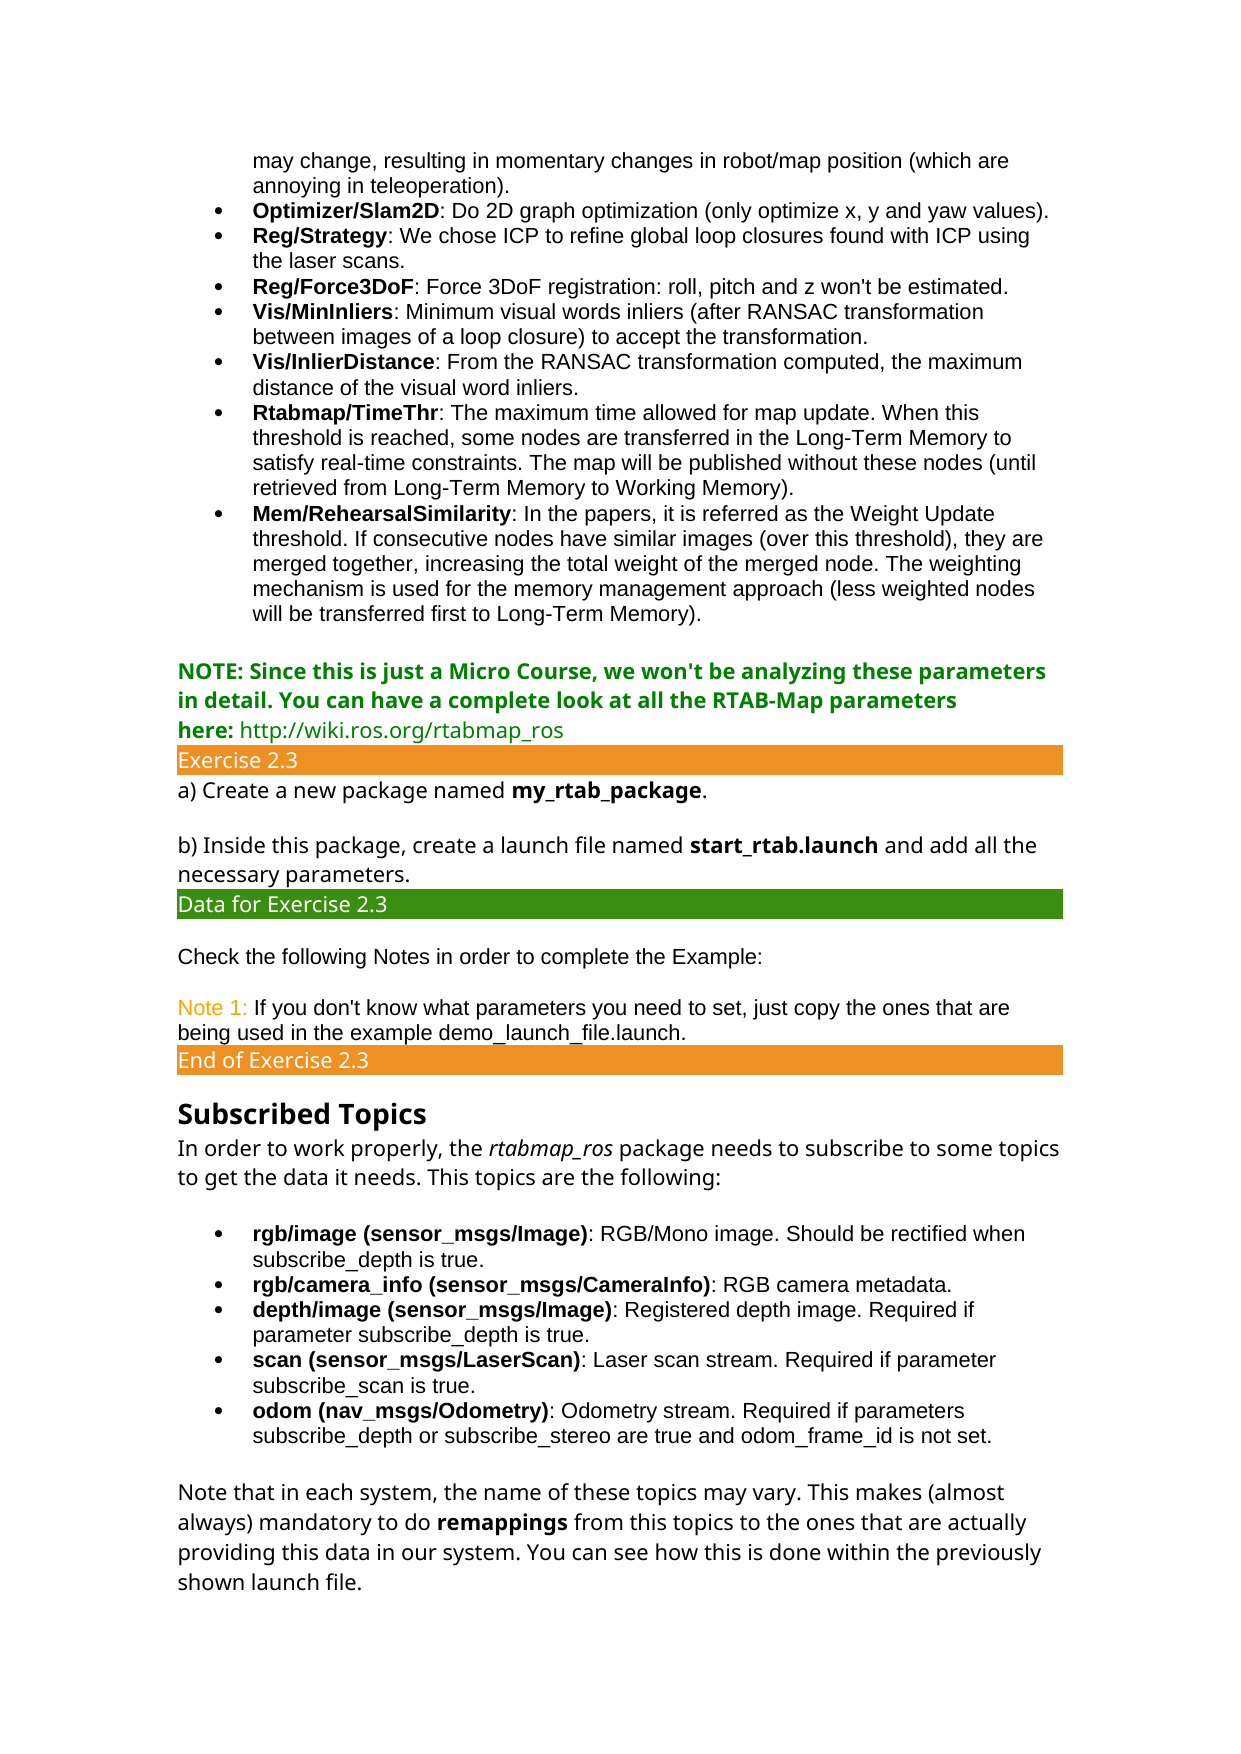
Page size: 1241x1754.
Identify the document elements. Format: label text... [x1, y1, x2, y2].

text a) Create a new package named my_rtab_package. [177, 775, 1063, 805]
list Optimizer/Slam2D: Do 2D graph optimization (only optimize x, y and yaw values). [215, 198, 1063, 223]
text Check the following Notes in order to complete the Example: Note 1: If you don't know what parameters you need to set, just copy the ones that are being used in the example demo_launch_file.launch. [177, 919, 1063, 1045]
list Rtabmap/TimeThr: The maximum time allowed for map update. When this threshold is reached, some nodes are transferred in the Long-Term Memory to satisfy real-time constraints. The map will be published without these nodes (until retrieved from Long-Term Memory to Working Memory). [215, 400, 1063, 501]
list odom (nav_msgs/Odometry): Odometry stream. Required if parameters subscribe_depth or subscribe_stereo are true and odom_frame_id is not set. [215, 1398, 1063, 1448]
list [215, 148, 1063, 198]
text Exercise 2.3 [177, 745, 1063, 775]
list scan (sensor_msgs/LaserScan): Laser scan stream. Required if parameter subscribe_scan is true. [215, 1347, 1063, 1398]
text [177, 1477, 1063, 1597]
list Vis/MinInliers: Minimum visual words inliers (after RANSAC transformation between images of a loop closure) to accept the transformation. [215, 299, 1063, 349]
list rgb/image (sensor_msgs/Image): RGB/Mono image. Should be rectified when subscribe_depth is true. [215, 1221, 1063, 1272]
list Vis/InlierDistance: From the RANSAC transformation computed, the maximum distance of the visual word inliers. [215, 349, 1063, 400]
text Subscribed Topics [177, 1094, 1063, 1133]
list Reg/Strategy: We chose ICP to refine global loop closures found with ICP using the laser scans. [215, 223, 1063, 274]
text End of Exercise 2.3 [177, 1045, 1063, 1075]
list Reg/Force3DoF: Force 3DoF registration: roll, pitch and z won't be estimated. [215, 274, 1063, 299]
text Data for Exercise 2.3 [177, 889, 1063, 919]
list depth/image (sensor_msgs/Image): Registered depth image. Required if parameter subscribe_depth is true. [215, 1297, 1063, 1347]
text b) Inside this package, create a launch file named start_rtab.launch and add all the necessary parameters. [177, 830, 1063, 889]
text NOTE: Since this is just a Micro Course, we won't be analyzing these parameters in detail. You can have a complete look at all the RTAB-Map parameters here: http://wiki.ros.org/rtabmap_ros [177, 656, 1063, 745]
list rgb/camera_info (sensor_msgs/CameraInfo): RGB camera metadata. [215, 1272, 1063, 1297]
list Mem/RehearsalSimilarity: In the papers, it is referred as the Weight Update threshold. If consecutive nodes have similar images (over this threshold), they are merged together, increasing the total weight of the merged node. The weighting mechanism is used for the memory management approach (less weighted nodes will be transferred first to Long-Term Memory). [215, 501, 1063, 627]
text In order to work properly, the rtabmap_ros package needs to subscribe to some topics to get the data it needs. This topics are the following: [177, 1133, 1063, 1192]
